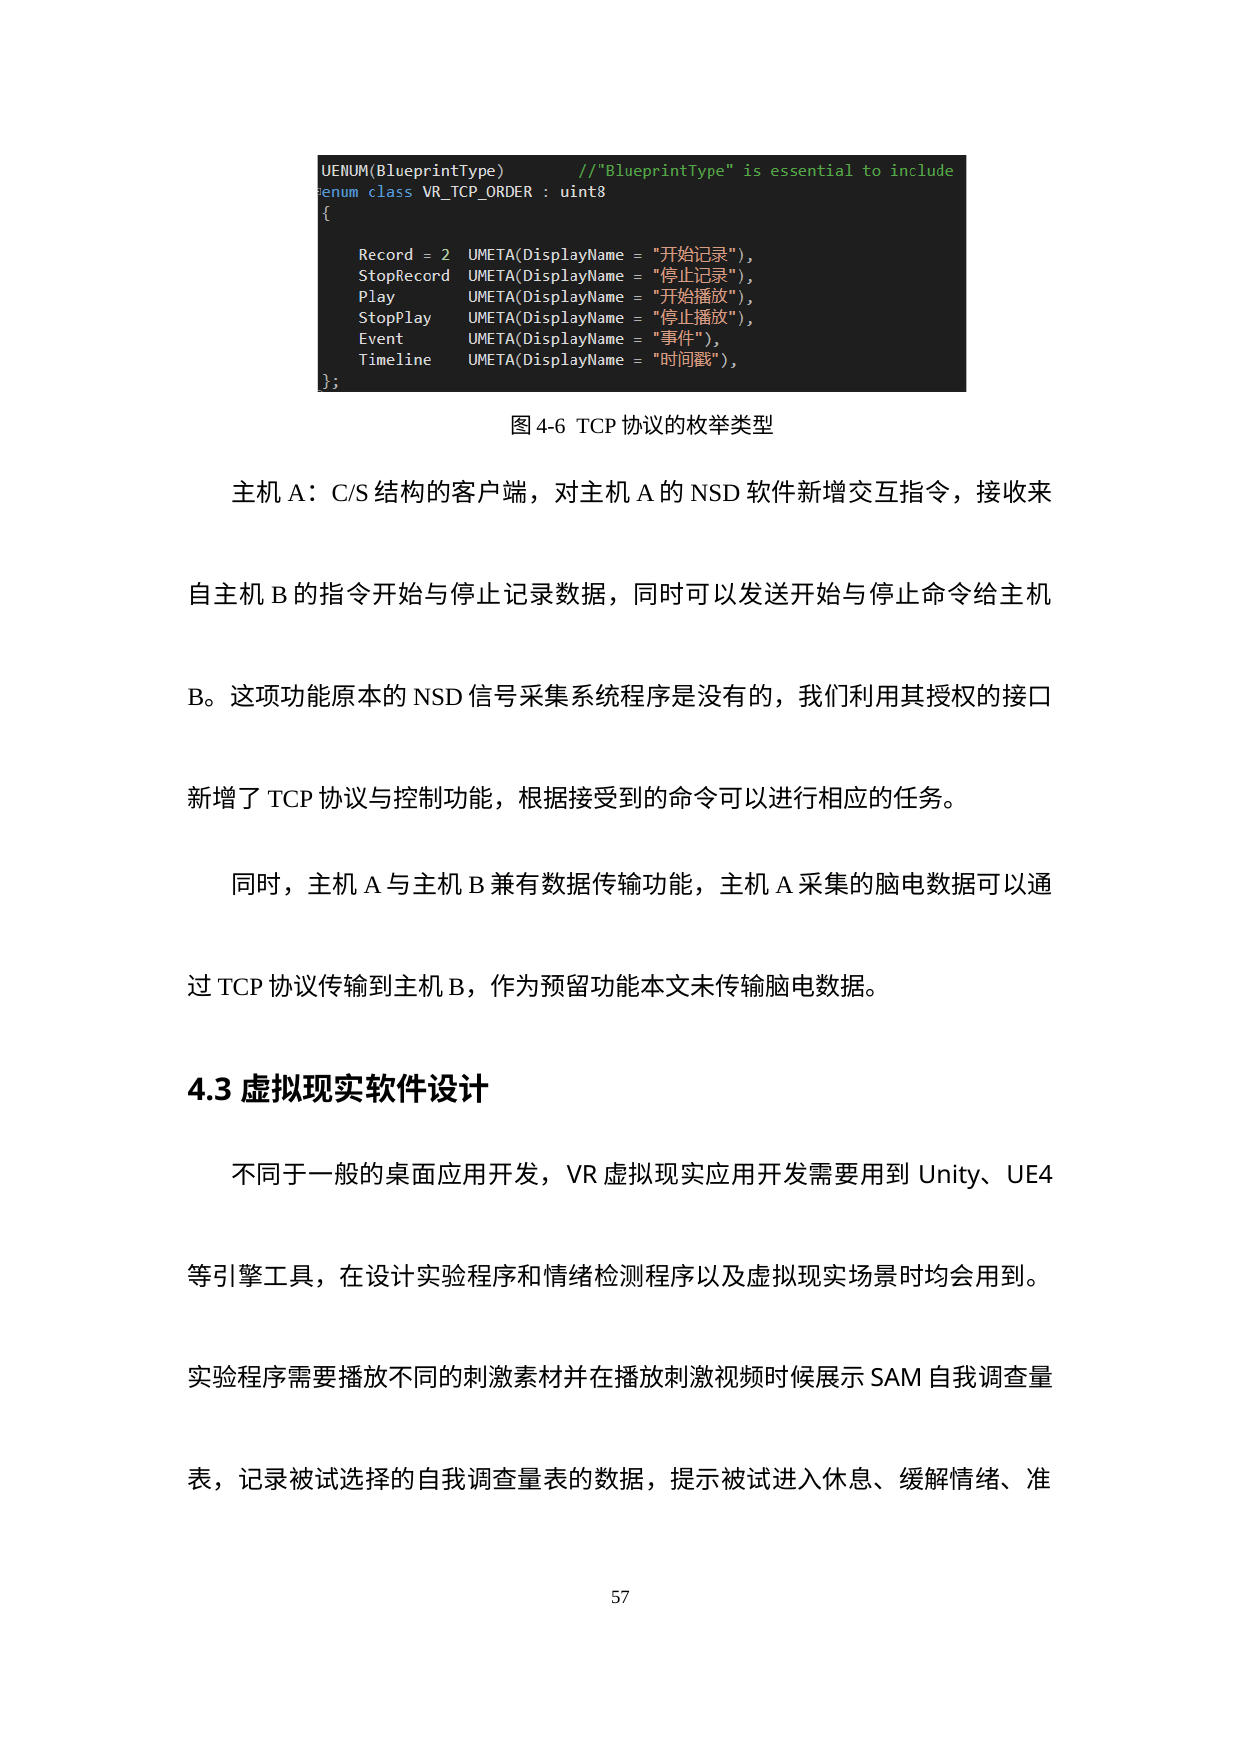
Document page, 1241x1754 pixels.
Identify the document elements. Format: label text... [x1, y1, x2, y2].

subtitle 4.3 虚拟现实软件设计 [187, 1053, 1053, 1121]
picture [317, 155, 967, 392]
text 同时，主机A与主机B兼有数据传输功能，主机A采集的脑电数据可以通过TCP协议传输到主机B，作为预留功能本文未传输脑电数据。 [187, 848, 1053, 1018]
text 图4-6 TCP协议的枚举类型 [187, 407, 1053, 441]
text 主机A：C/S结构的客户端，对主机A的NSD软件新增交互指令，接收来自主机B的指令开始与停止记录数据，同时可以发送开始与停止命令给主机B。这项功能原本的NSD信号采集系统程序是没有的，我们利用其授权的接口新增了TCP协议与控制功能，根据接受到的命令可以进行相应的任务。 [187, 457, 1053, 830]
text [187, 1138, 1053, 1512]
